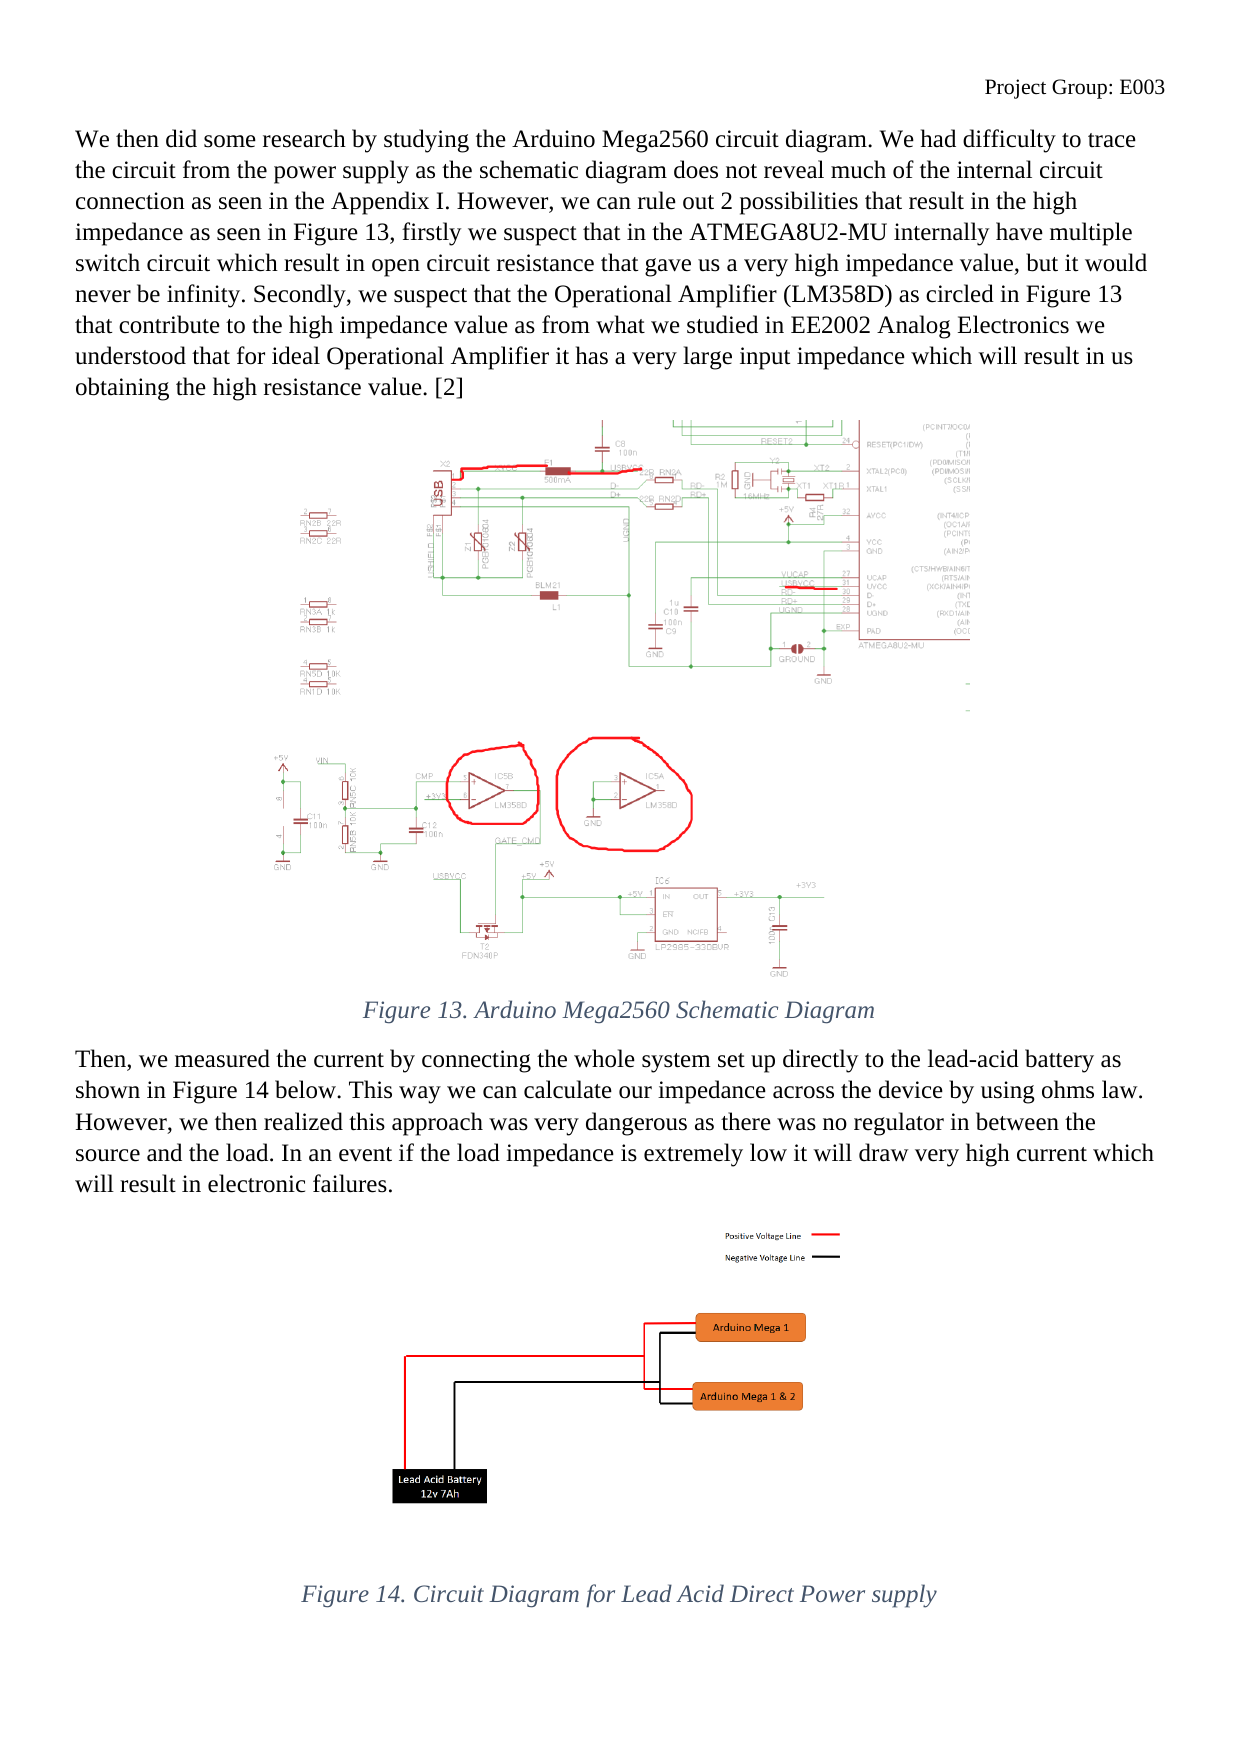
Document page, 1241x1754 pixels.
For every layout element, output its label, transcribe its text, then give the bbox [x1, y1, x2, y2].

text Figure 14. Circuit Diagram for Lead Acid Direct Power supply [75, 1579, 1165, 1608]
picture [270, 420, 970, 977]
text We then did some research by studying the Arduino Mega2560 circuit diagram. We had difficulty to trace the circuit from the power supply as the schematic diagram does not reveal much of the internal circuit connection as seen in the Appendix I. However, we can rule out 2 possibilities that result in the high impedance as seen in Figure 13, firstly we suspect that in the ATMEGA8U2-MU internally have multiple switch circuit which result in open circuit resistance that gave us a very high impedance value, but it would never be infinity. Secondly, we suspect that the Operational Amplifier (LM358D) as circled in Figure 13 that contribute to the high impedance value as from what we studied in EE2002 Analog Electronics we understood that for ideal Operational Amplifier it has a very large input impedance which will result in us obtaining the high resistance value. [2] [75, 124, 1165, 401]
picture [391, 1216, 849, 1513]
text Figure 13. Arduino Mega2560 Schematic Diagram [75, 995, 1165, 1024]
text Then, we measured the current by connecting the whole system set up directly to the lead-acid battery as shown in Figure 14 below. This way we can calculate our impedance across the device by using ohms law. However, we then realized this approach was very dangerous as there was no regulator in between the source and the load. In an event if the load impedance is extremely low it will draw very high current which will result in electronic failures. [75, 1044, 1165, 1197]
